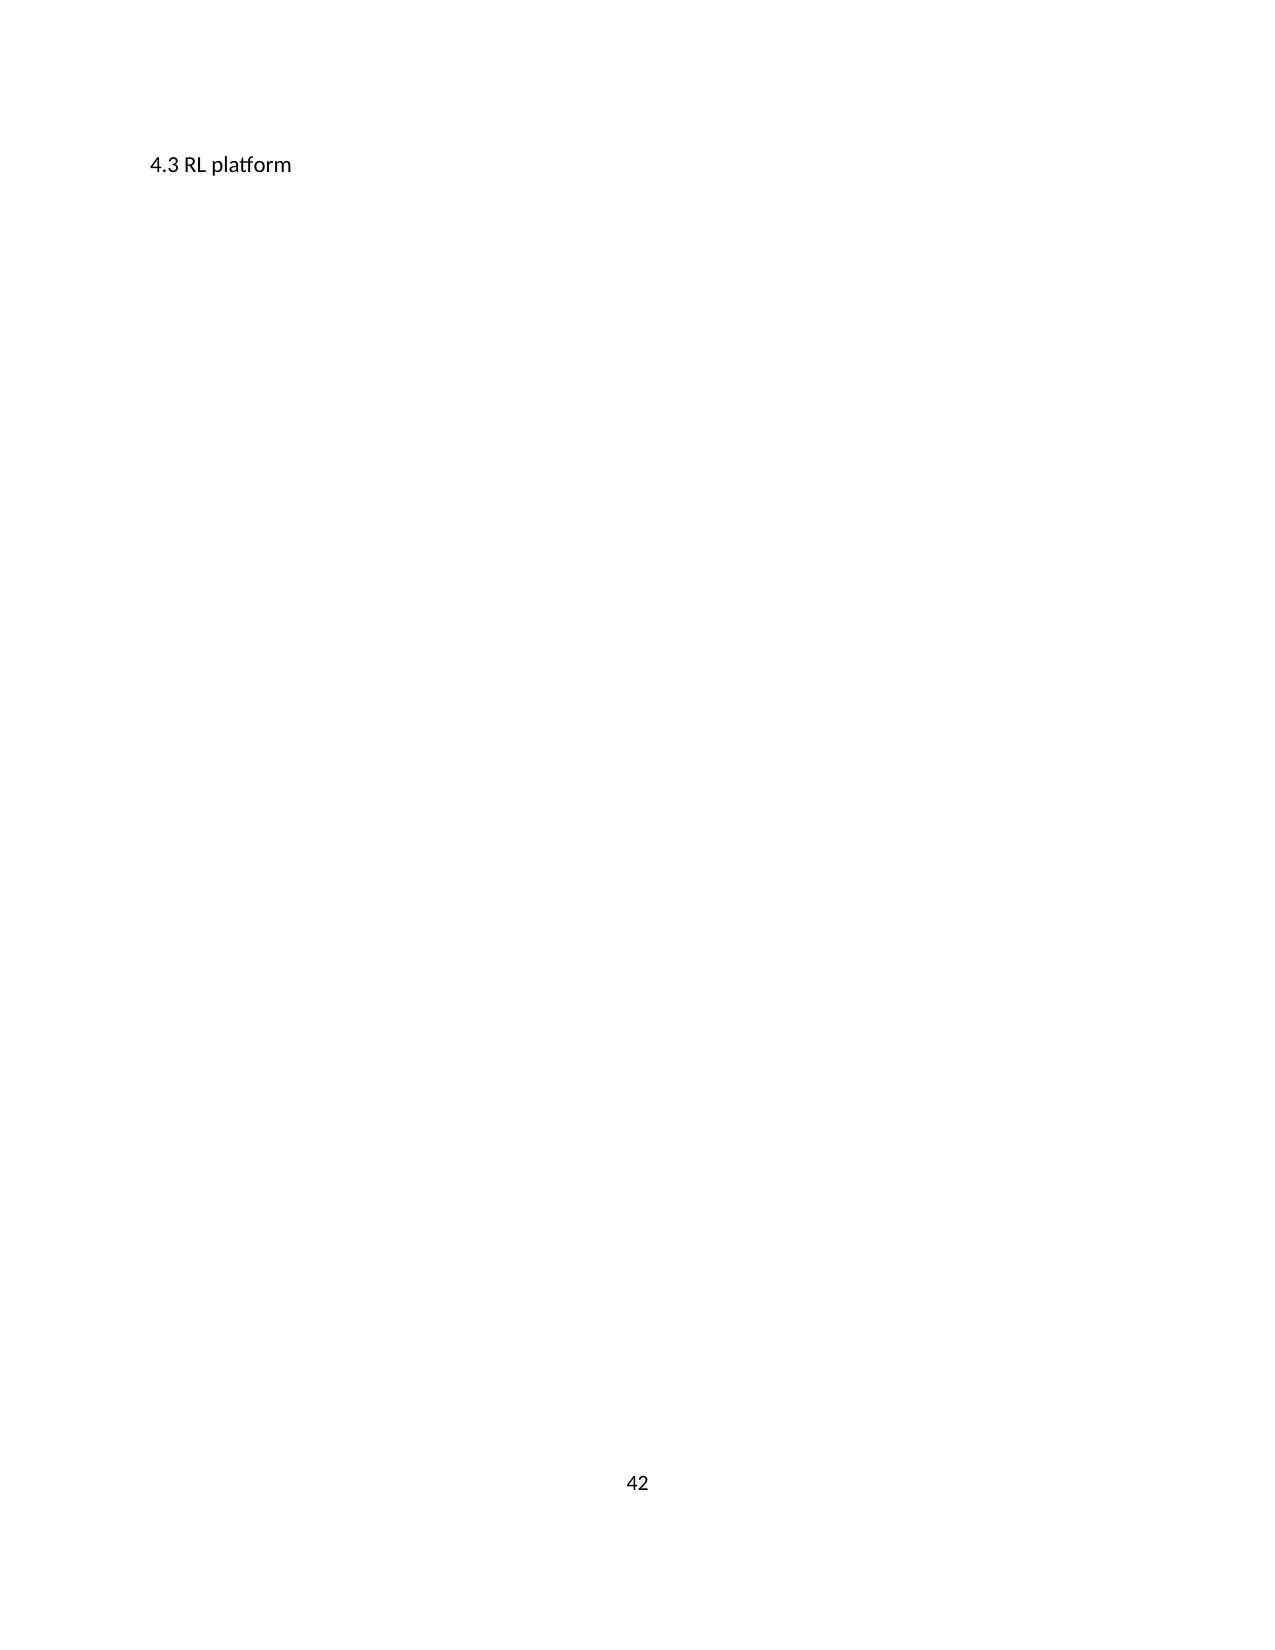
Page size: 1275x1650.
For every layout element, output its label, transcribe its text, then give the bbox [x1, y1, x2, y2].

text 4.3 RL platform [150, 150, 1125, 178]
